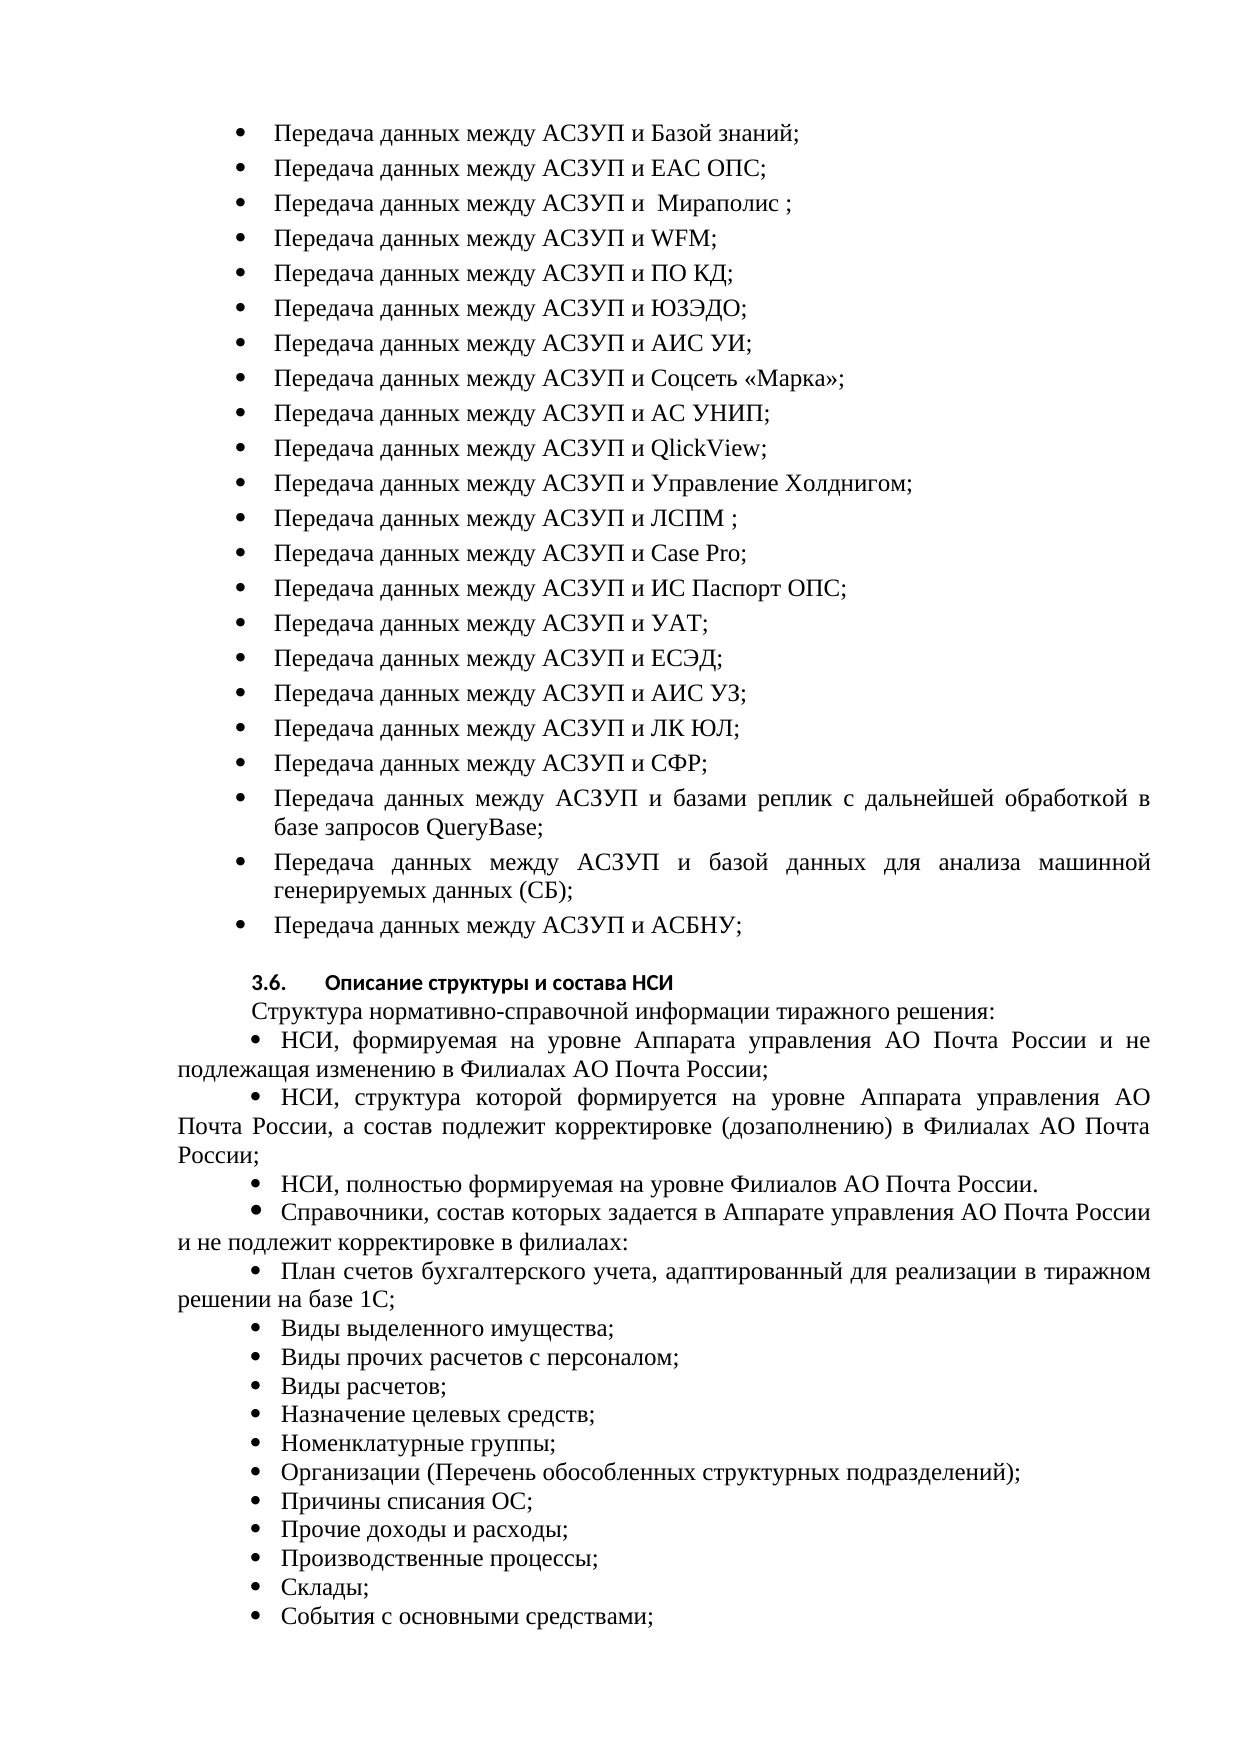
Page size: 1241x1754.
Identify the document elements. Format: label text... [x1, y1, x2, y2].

list План счетов бухгалтерского учета, адаптированный для реализации в тиражном решении на базе 1С; [177, 1256, 1152, 1313]
list Передача данных между АСЗУП и АИС УИ; [236, 328, 1152, 357]
list Назначение целевых средств; [177, 1399, 1152, 1428]
list Организации (Перечень обособленных структурных подразделений); [177, 1457, 1152, 1486]
list Передача данных между АСЗУП и базой данных для анализа машинной генерируемых данных (СБ); [236, 847, 1152, 904]
list Виды прочих расчетов с персоналом; [177, 1342, 1152, 1371]
list Передача данных между АСЗУП и СФР; [236, 748, 1152, 777]
list НСИ, полностью формируемая на уровне Филиалов АО Почта России. [177, 1169, 1152, 1197]
list Производственные процессы; [177, 1543, 1152, 1572]
list Передача данных между АСЗУП и УАТ; [236, 608, 1152, 637]
list Передача данных между АСЗУП и АСБНУ; [236, 911, 1152, 939]
list Номенклатурные группы; [177, 1428, 1152, 1457]
list Передача данных между АСЗУП и Соцсеть «Марка»; [236, 363, 1152, 392]
list Склады; [177, 1572, 1152, 1601]
list Передача данных между АСЗУП и Case Pro; [236, 538, 1152, 567]
list Прочие доходы и расходы; [177, 1514, 1152, 1543]
list Передача данных между АСЗУП и ИС Паспорт ОПС; [236, 573, 1152, 602]
list Передача данных между АСЗУП и Управление Холднигом; [236, 468, 1152, 497]
list НСИ, формируемая на уровне Аппарата управления АО Почта России и не подлежащая изменению в Филиалах АО Почта России; [177, 1025, 1152, 1082]
list Виды выделенного имущества; [177, 1313, 1152, 1342]
list Передача данных между АСЗУП и ЕСЭД; [236, 643, 1152, 672]
list Передача данных между АСЗУП и ЮЗЭДО; [236, 293, 1152, 322]
list События с основными средствами; [177, 1601, 1152, 1629]
list Передача данных между АСЗУП и АИС УЗ; [236, 678, 1152, 707]
list Передача данных между АСЗУП и АС УНИП; [236, 398, 1152, 427]
list Причины списания ОС; [177, 1486, 1152, 1514]
list Передача данных между АСЗУП и Мираполис ; [236, 188, 1152, 217]
list Передача данных между АСЗУП и ПО КД; [236, 258, 1152, 287]
list Виды расчетов; [177, 1371, 1152, 1399]
list Передача данных между АСЗУП и ЕАС ОПС; [236, 153, 1152, 182]
list Справочники, состав которых задается в Аппарате управления АО Почта России и не подлежит корректировке в филиалах: [177, 1197, 1152, 1256]
list Передача данных между АСЗУП и ЛК ЮЛ; [236, 713, 1152, 742]
list Передача данных между АСЗУП и Базой знаний; [236, 118, 1152, 147]
text Структура нормативно-справочной информации тиражного решения: [177, 996, 1152, 1025]
list Описание структуры и состава НСИ [177, 968, 1152, 996]
list Передача данных между АСЗУП и QlickView; [236, 433, 1152, 462]
list Передача данных между АСЗУП и базами реплик с дальнейшей обработкой в базе запросов QueryBase; [236, 783, 1152, 841]
list Передача данных между АСЗУП и WFM; [236, 223, 1152, 252]
list Передача данных между АСЗУП и ЛСПМ ; [236, 503, 1152, 532]
list НСИ, структура которой формируется на уровне Аппарата управления АО Почта России, а состав подлежит корректировке (дозаполнению) в Филиалах АО Почта России; [177, 1082, 1152, 1169]
